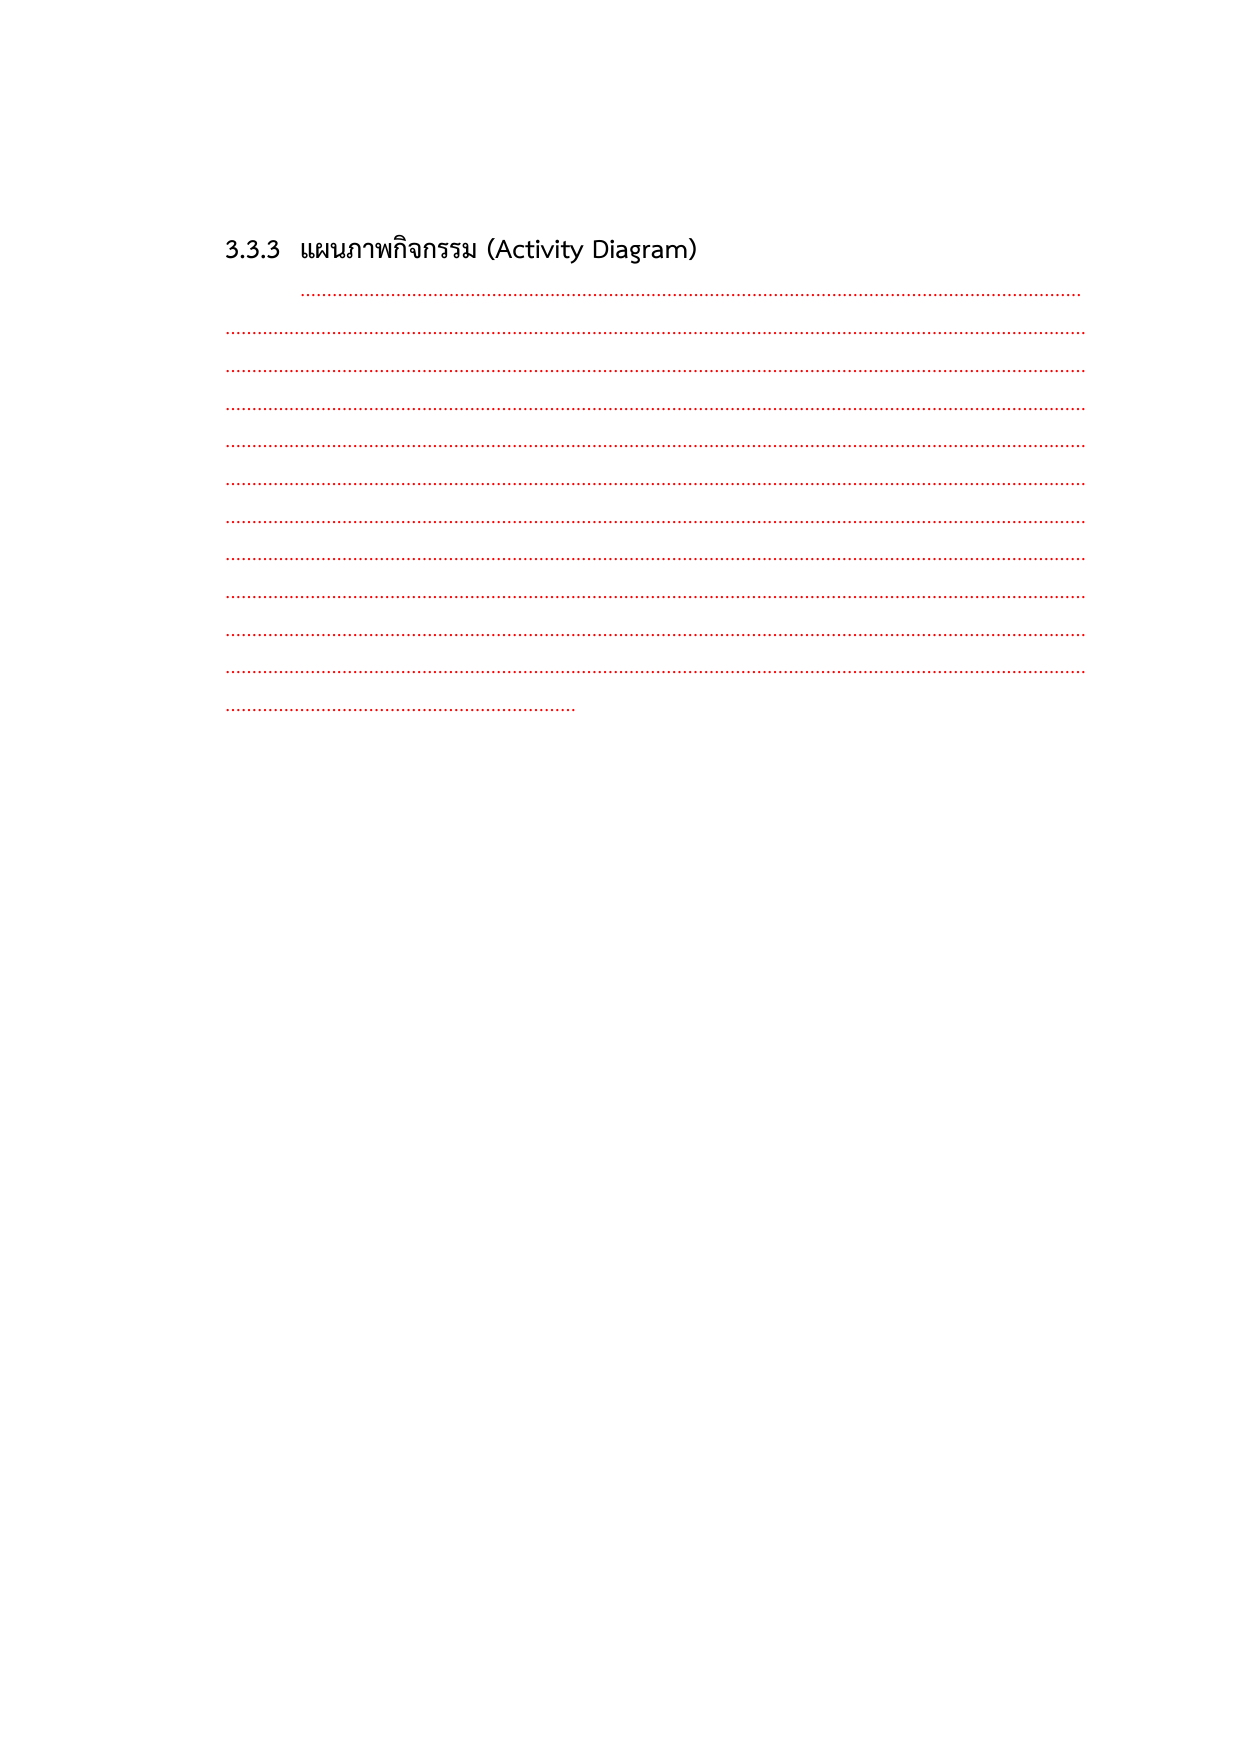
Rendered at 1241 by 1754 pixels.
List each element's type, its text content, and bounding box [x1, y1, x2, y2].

subtitle แผนภาพกิจกรรม (Activity Diagram) [225, 225, 1090, 267]
text …………………………………………………………………………………………………………………………………………………………………………………………………………………………………………………………………………………………………………………………………………………………………………………………………………………………………………………………………………………………………………………………………………………………………………………………………………………………………………………………………………………………………………………………………………………………………………………………………………………………………………………………………………………………………………………………………………………………………………………………………………………………………………………………………………………………………………………………………………………………………………………………………………………………………………………………………………………………………………………………………………………………………………………………………………………………………………………………………………………………………………………………………………………………………………………………………………………………………………………………………………………………… [225, 267, 1090, 720]
